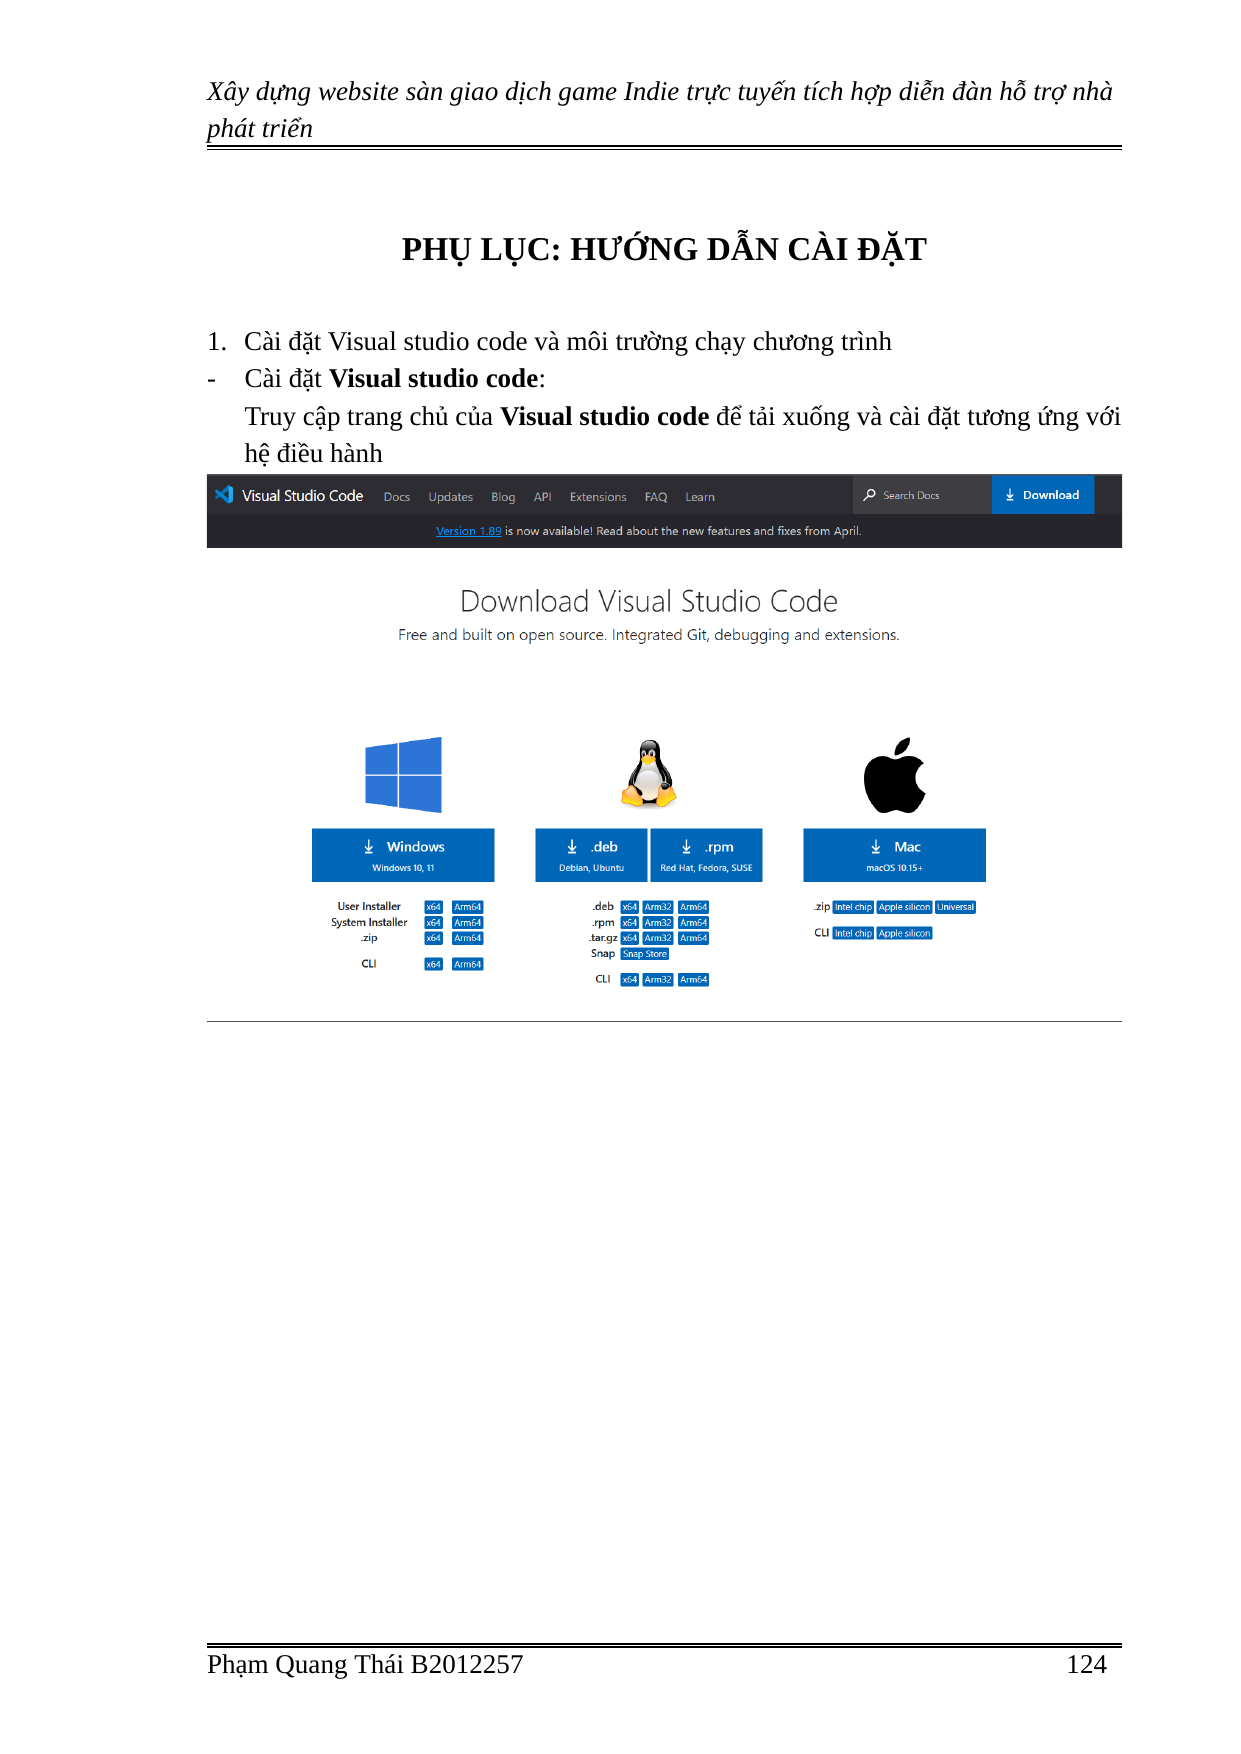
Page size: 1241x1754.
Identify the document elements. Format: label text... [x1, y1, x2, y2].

list Truy cập trang chủ của Visual studio code để tải xuống và cài đặt tương ứng với hệ điều hành [244, 400, 1122, 468]
list Cài đặt Visual studio code và môi trường chạy chương trình [207, 325, 1122, 356]
picture [206, 474, 1123, 1022]
subtitle Phụ lục: Hướng dẫn cài đặt [207, 229, 1122, 267]
list Cài đặt Visual studio code: [207, 363, 1122, 394]
